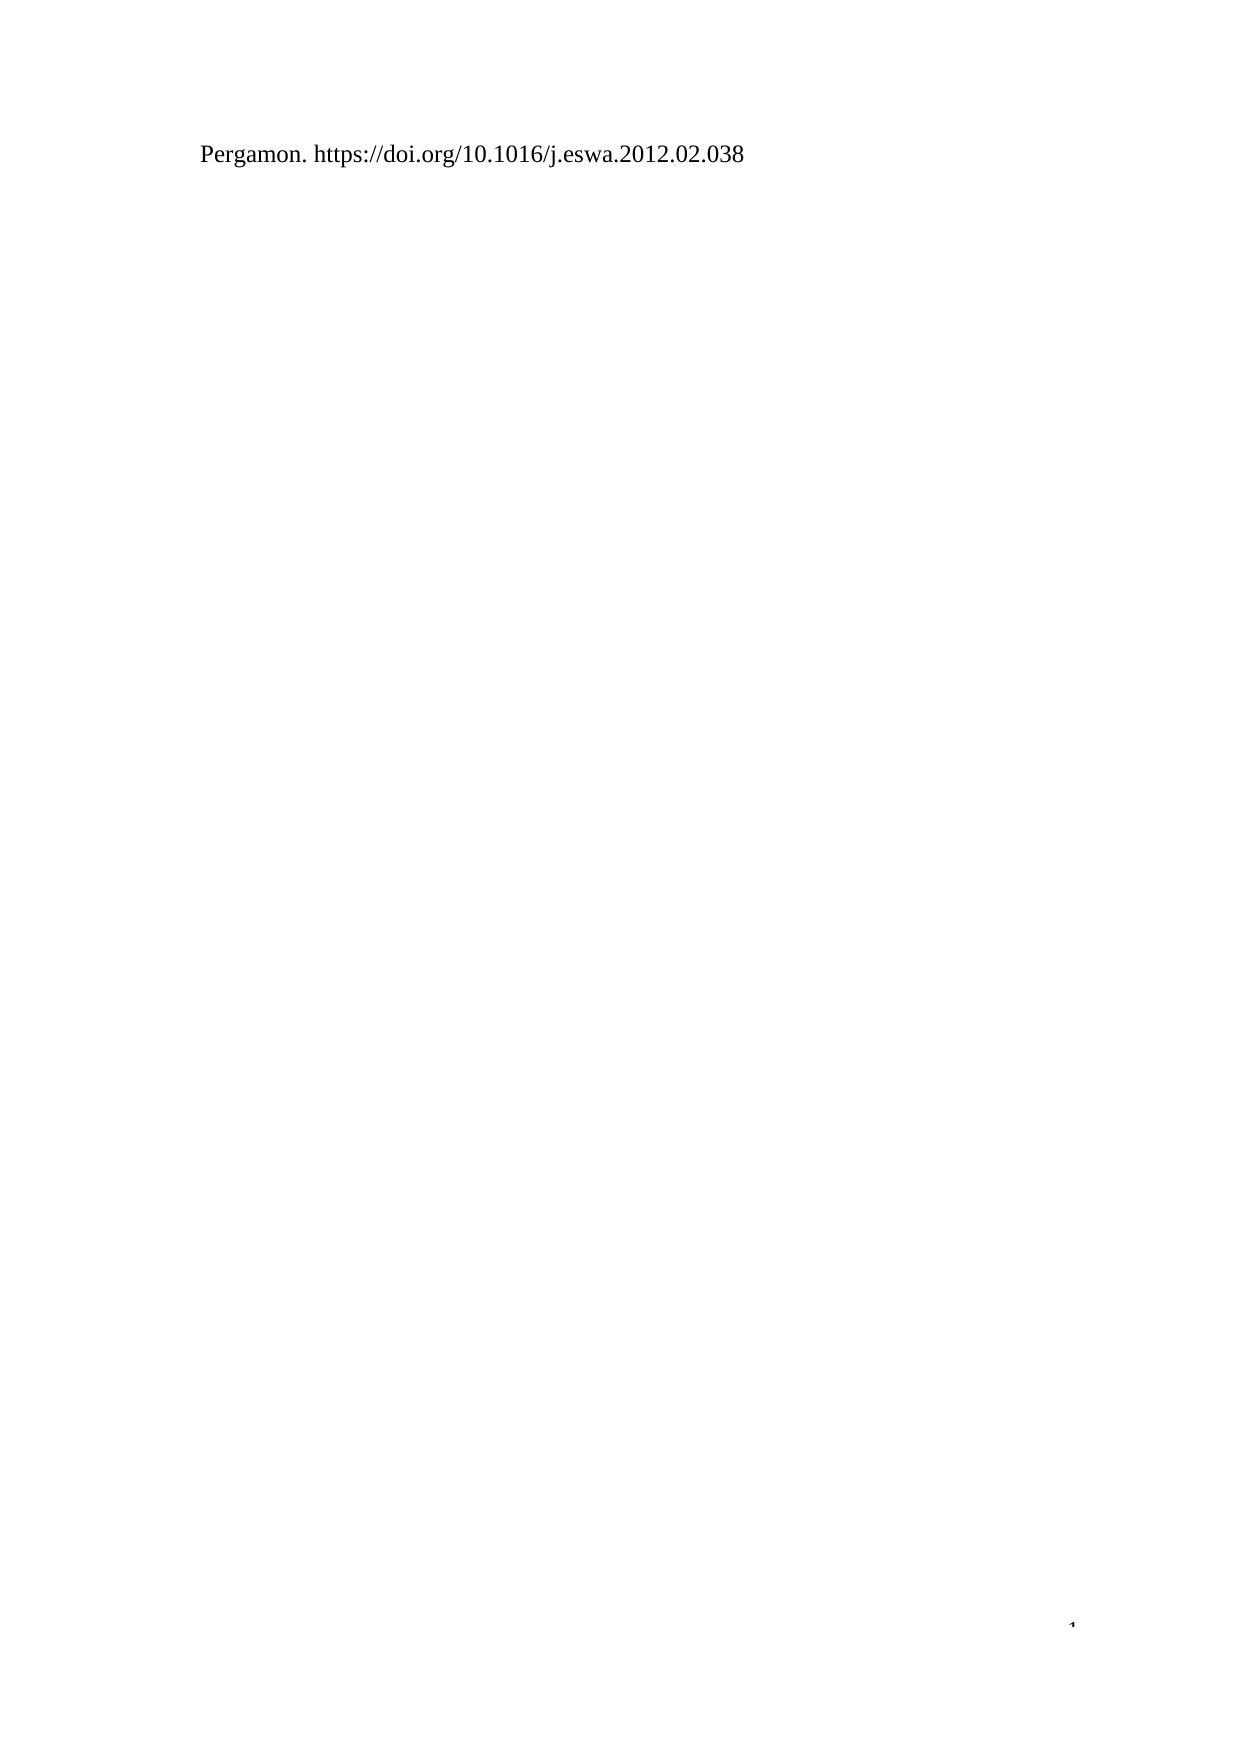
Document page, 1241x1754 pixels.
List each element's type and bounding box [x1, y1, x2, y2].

text [150, 139, 1074, 168]
